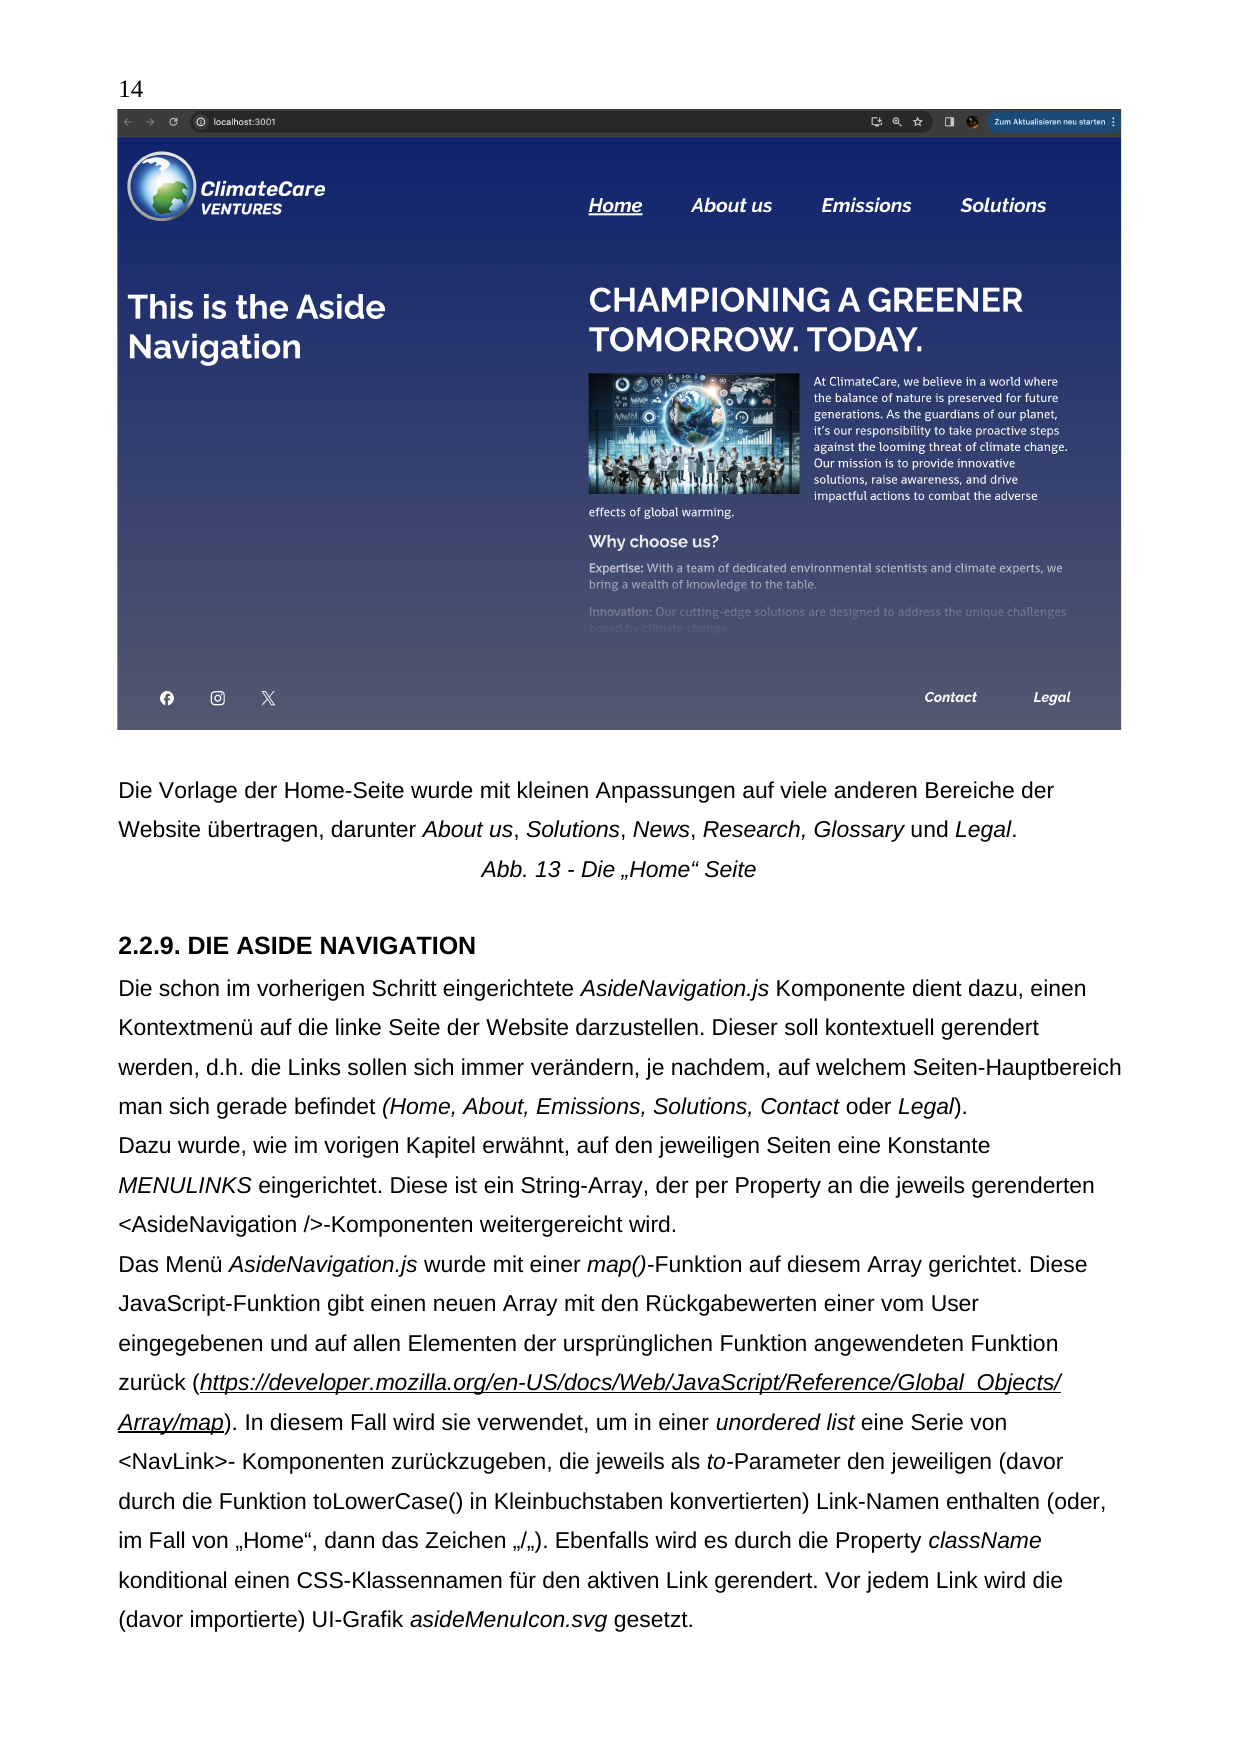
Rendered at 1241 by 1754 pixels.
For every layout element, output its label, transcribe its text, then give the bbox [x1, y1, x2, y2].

subtitle 2.2.9. Die Aside Navigation [118, 931, 1122, 960]
text Dazu wurde, wie im vorigen Kapitel erwähnt, auf den jeweiligen Seiten eine Konstante MENULINKS eingerichtet. Diese ist ein String-Array, der per Property an die jeweils gerenderten <AsideNavigation />-Komponenten weitergereicht wird. [118, 1132, 1122, 1238]
text Abb. 13 - Die „Home“ Seite [118, 856, 1122, 882]
picture [117, 109, 1122, 730]
text Die Vorlage der Home-Seite wurde mit kleinen Anpassungen auf viele anderen Bereiche der Website übertragen, darunter About us, Solutions, News, Research, Glossary und Legal. [118, 730, 1122, 843]
text Das Menü AsideNavigation.js wurde mit einer map()-Funktion auf diesem Array gerichtet. Diese JavaScript-Funktion gibt einen neuen Array mit den Rückgabewerten einer vom User eingegebenen und auf allen Elementen der ursprünglichen Funktion angewendeten Funktion zurück (https://developer.mozilla.org/en-US/docs/Web/JavaScript/Reference/Global_Objects/Array/map). In diesem Fall wird sie verwendet, um in einer unordered list eine Serie von <NavLink>- Komponenten zurückzugeben, die jeweils als to-Parameter den jeweiligen (davor durch die Funktion toLowerCase() in Kleinbuchstaben konvertierten) Link-Namen enthalten (oder, im Fall von „Home“, dann das Zeichen „/„). Ebenfalls wird es durch die Property className konditional einen CSS-Klassennamen für den aktiven Link gerendert. Vor jedem Link wird die (davor importierte) UI-Grafik asideMenuIcon.svg gesetzt. [118, 1251, 1122, 1632]
text Die schon im vorherigen Schritt eingerichtete AsideNavigation.js Komponente dient dazu, einen Kontextmenü auf die linke Seite der Website darzustellen. Dieser soll kontextuell gerendert werden, d.h. die Links sollen sich immer verändern, je nachdem, auf welchem Seiten-Hauptbereich man sich gerade befindet (Home, About, Emissions, Solutions, Contact oder Legal). [118, 974, 1122, 1119]
